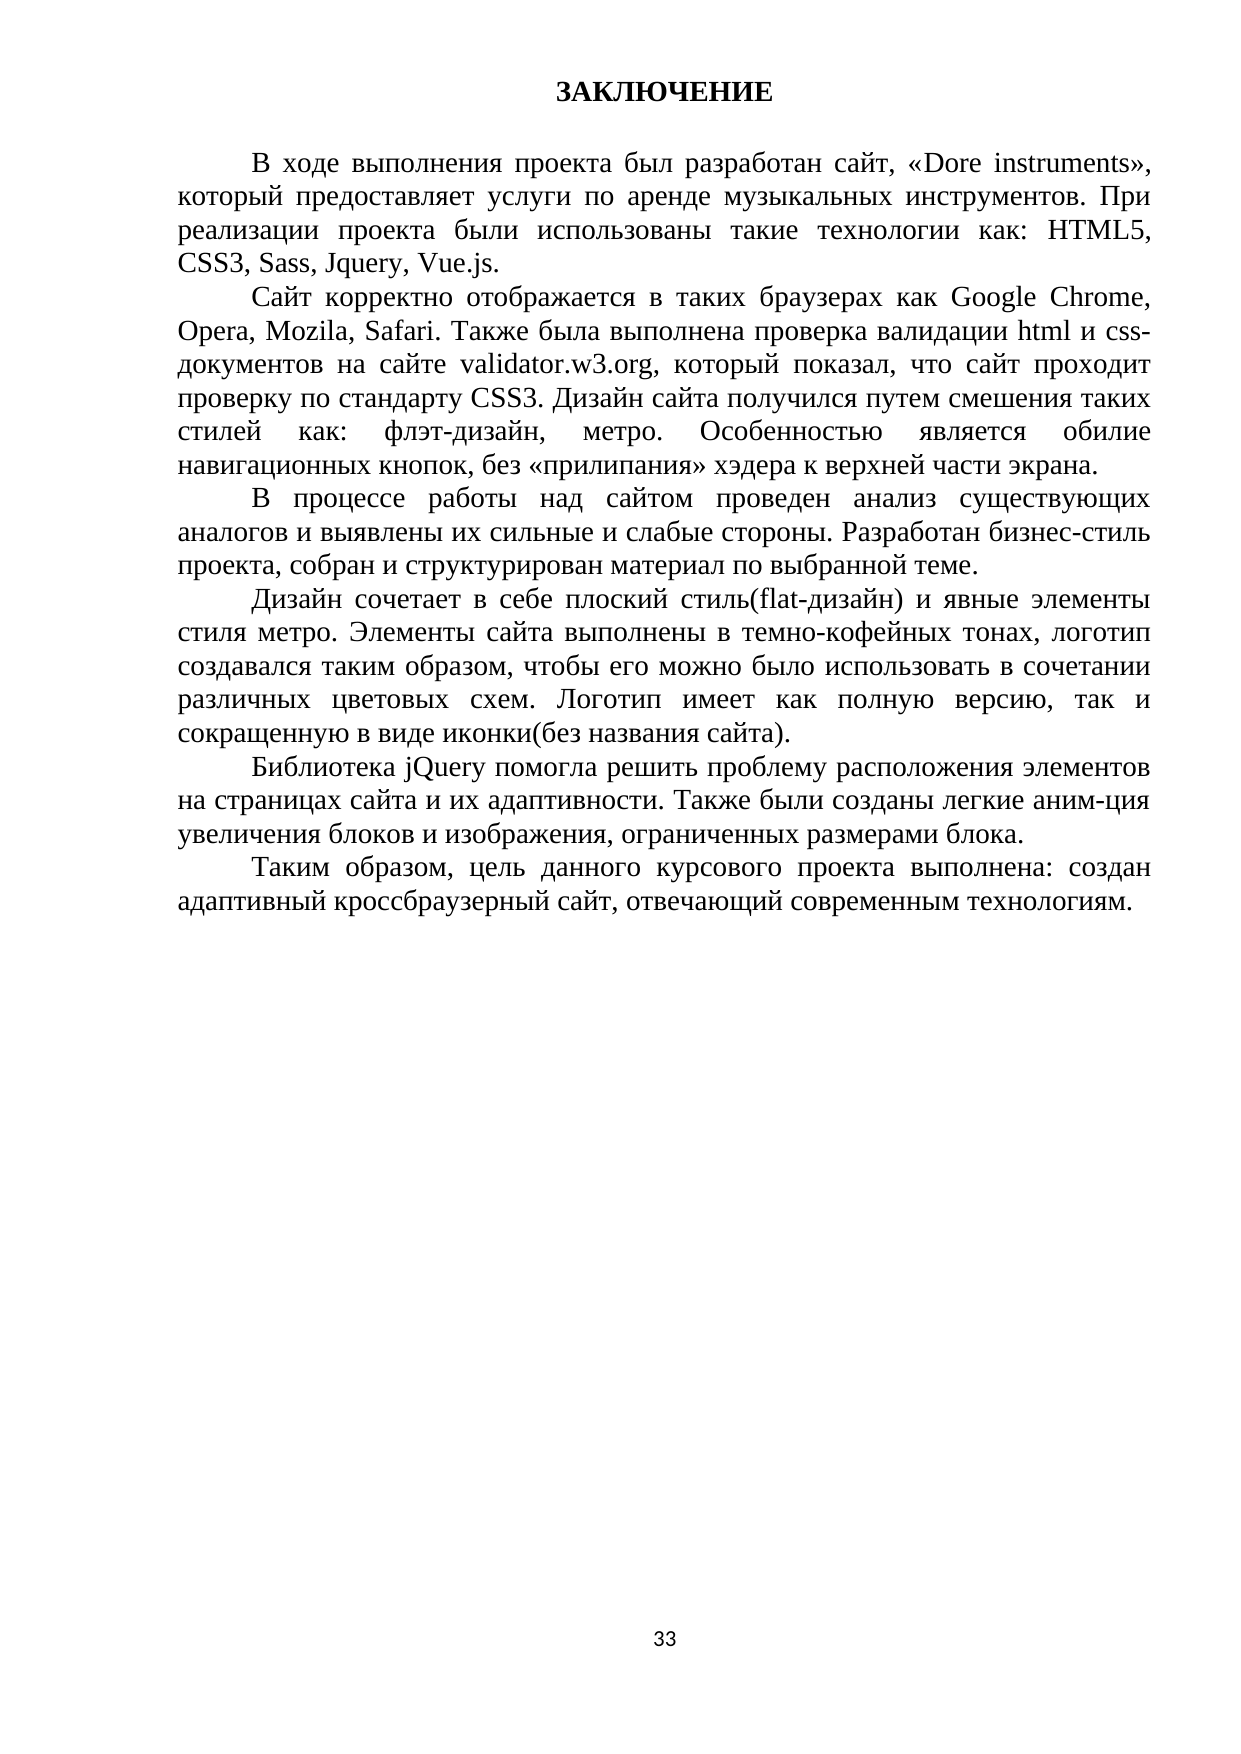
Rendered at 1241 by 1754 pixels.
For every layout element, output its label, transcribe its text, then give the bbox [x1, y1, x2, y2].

text В процессе работы над сайтом проведен анализ существующих аналогов и выявлены их сильные и слабые стороны. Разработан бизнес-стиль проекта, собран и структурирован материал по выбранной теме. [177, 480, 1152, 581]
text ЗАКЛЮЧЕНИЕ [177, 74, 1152, 107]
text Дизайн сочетает в себе плоский стиль(flat-дизайн) и явные элементы стиля метро. Элементы сайта выполнены в темно-кофейных тонах, логотип создавался таким образом, чтобы его можно было использовать в сочетании различных цветовых схем. Логотип имеет как полную версию, так и сокращенную в виде иконки(без названия сайта). [177, 581, 1152, 749]
text В ходе выполнения проекта был разработан сайт, «Dore instruments», который предоставляет услуги по аренде музыкальных инструментов. При реализации проекта были использованы такие технологии как: HTML5, CSS3, Sass, Jquery, Vue.js. [177, 145, 1152, 279]
text Библиотека jQuery помогла решить проблему расположения элементов на страницах сайта и их адаптивности. Также были созданы легкие аним-ция увеличения блоков и изображения, ограниченных размерами блока. [177, 749, 1152, 849]
text Сайт корректно отображается в таких браузерах как Google Chrome, Opera, Mozila, Safari. Также была выполнена проверка валидации html и css-документов на сайте validator.w3.org, который показал, что сайт проходит проверку по стандарту CSS3. Дизайн сайта получился путем смешения таких стилей как: флэт-дизайн, метро. Особенностью является обилие навигационных кнопок, без «прилипания» хэдера к верхней части экрана. [177, 279, 1152, 480]
text Таким образом, цель данного курсового проекта выполнена: создан адаптивный кроссбраузерный сайт, отвечающий современным технологиям. [177, 849, 1152, 916]
